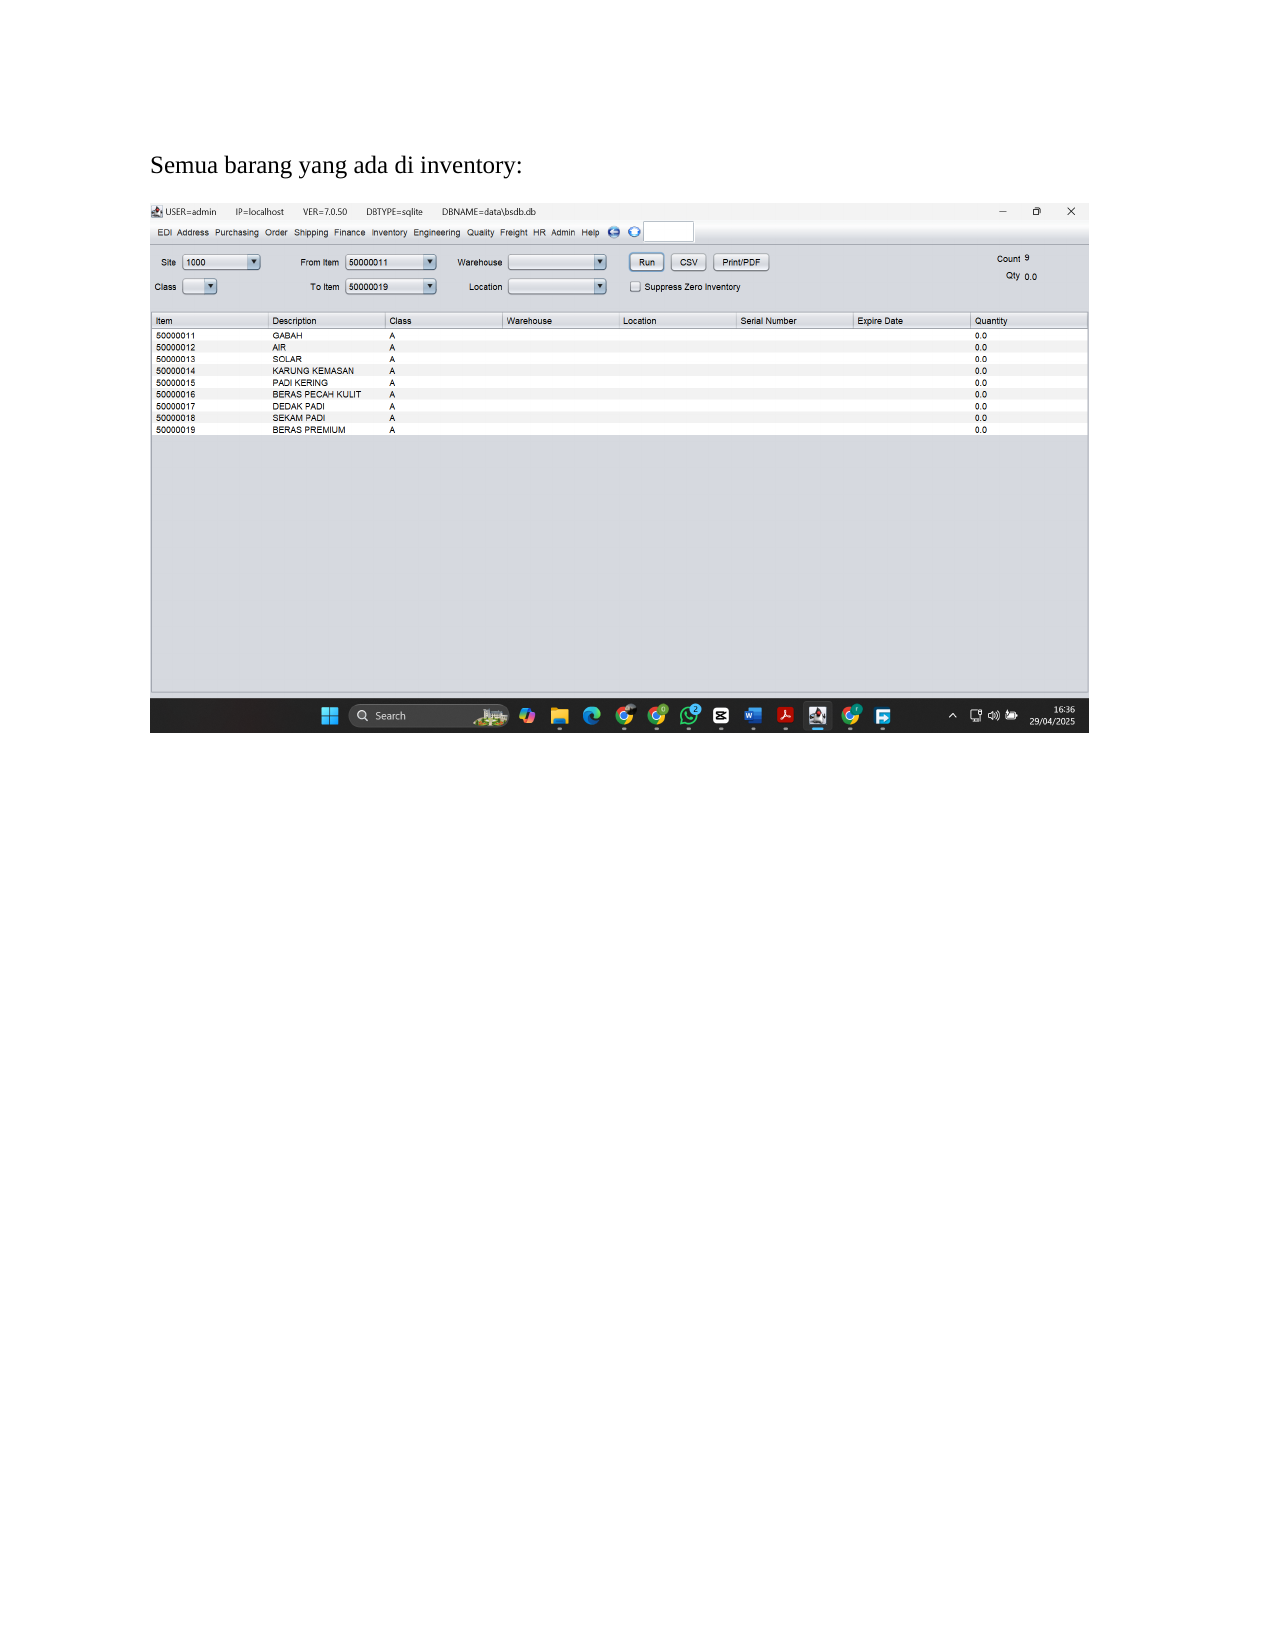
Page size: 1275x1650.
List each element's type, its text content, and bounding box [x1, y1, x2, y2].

text Semua barang yang ada di inventory: [150, 150, 1125, 179]
picture [150, 203, 1089, 733]
